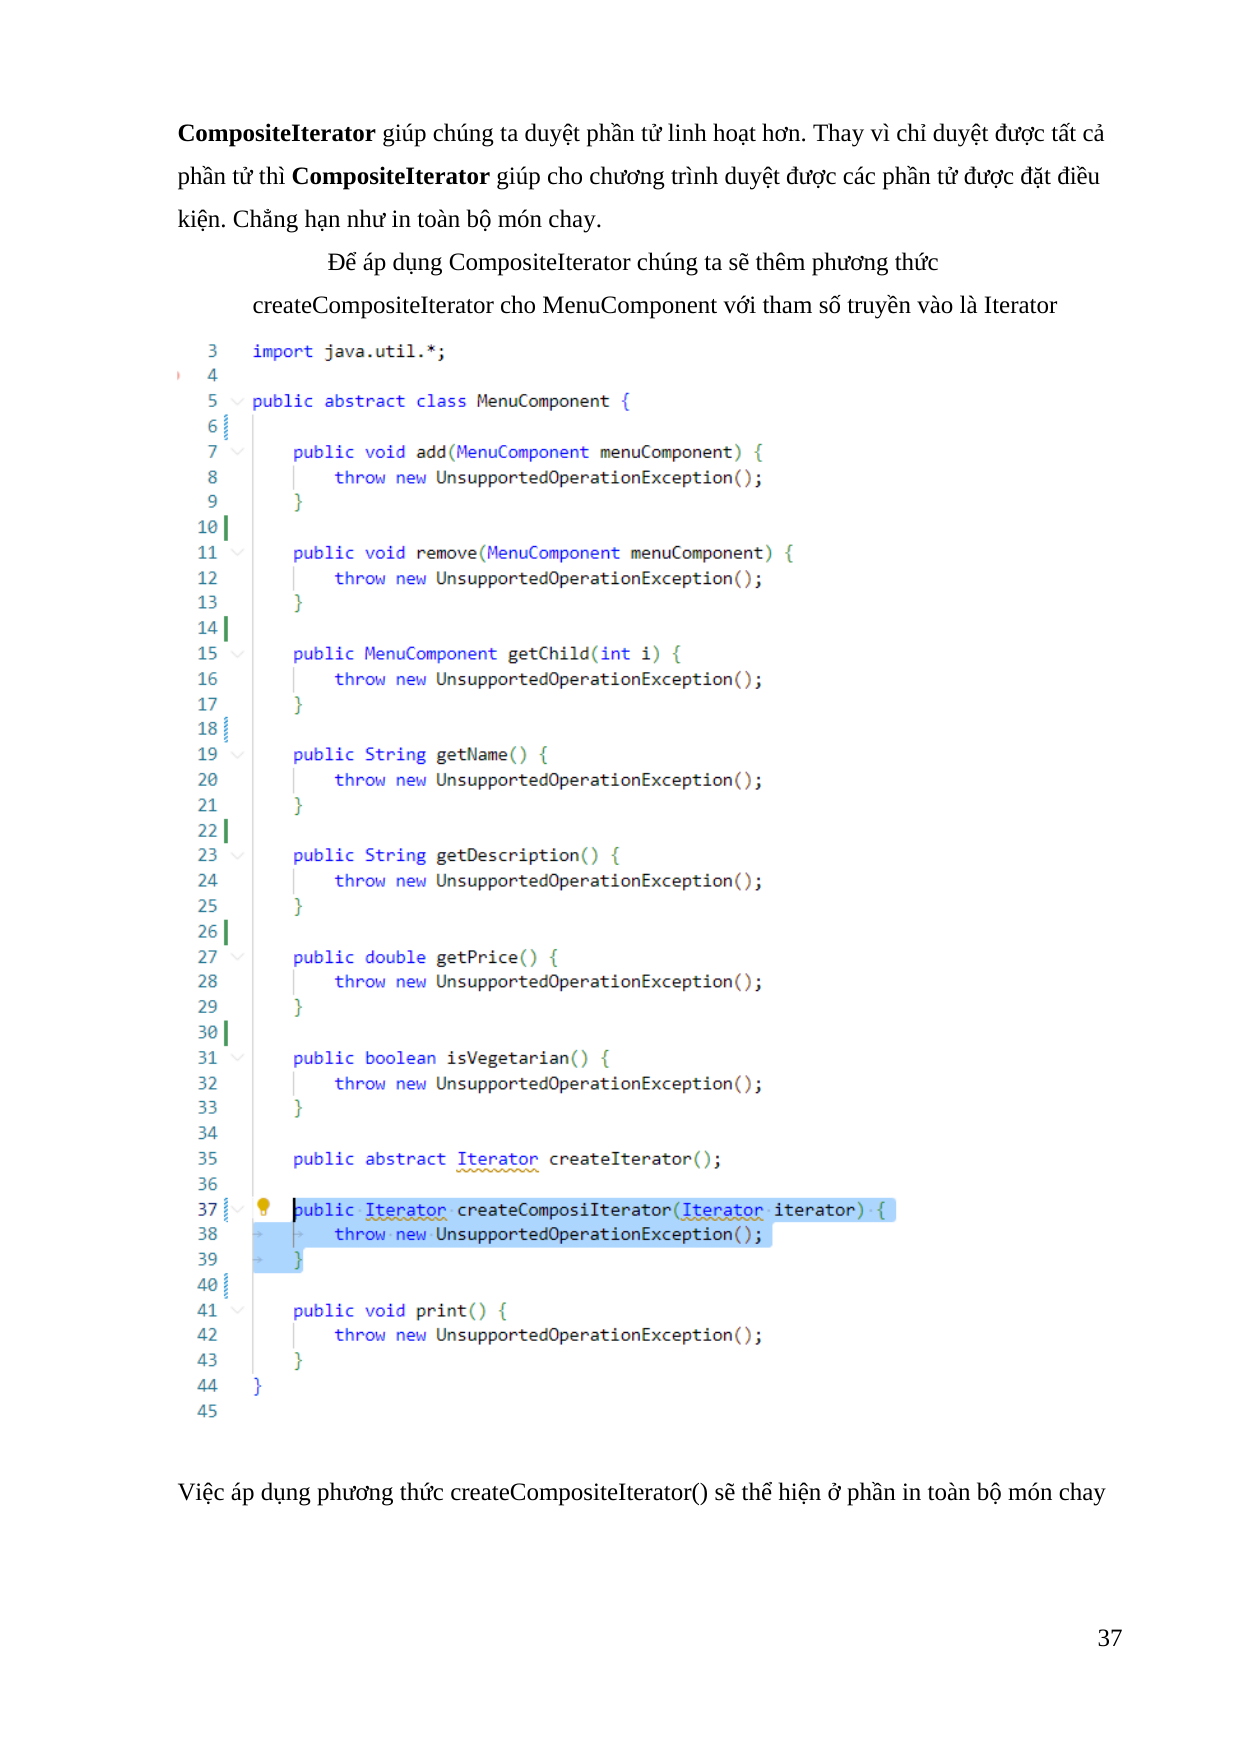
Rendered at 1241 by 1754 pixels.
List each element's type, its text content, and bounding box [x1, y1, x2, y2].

text Việc áp dụng phương thức createCompositeIterator() sẽ thể hiện ở phần in toàn bộ món chay [177, 1477, 1122, 1506]
text CompositeIterator giúp chúng ta duyệt phần tử linh hoạt hơn. Thay vì chỉ duyệt được tất cả phần tử thì CompositeIterator giúp cho chương trình duyệt được các phần tử được đặt điều kiện. Chẳng hạn như in toàn bộ món chay. [177, 118, 1122, 233]
text Để áp dụng CompositeIterator chúng ta sẽ thêm phương thức createCompositeIterator cho MenuComponent với tham số truyền vào là Iterator [252, 247, 1122, 319]
picture [177, 333, 946, 1420]
